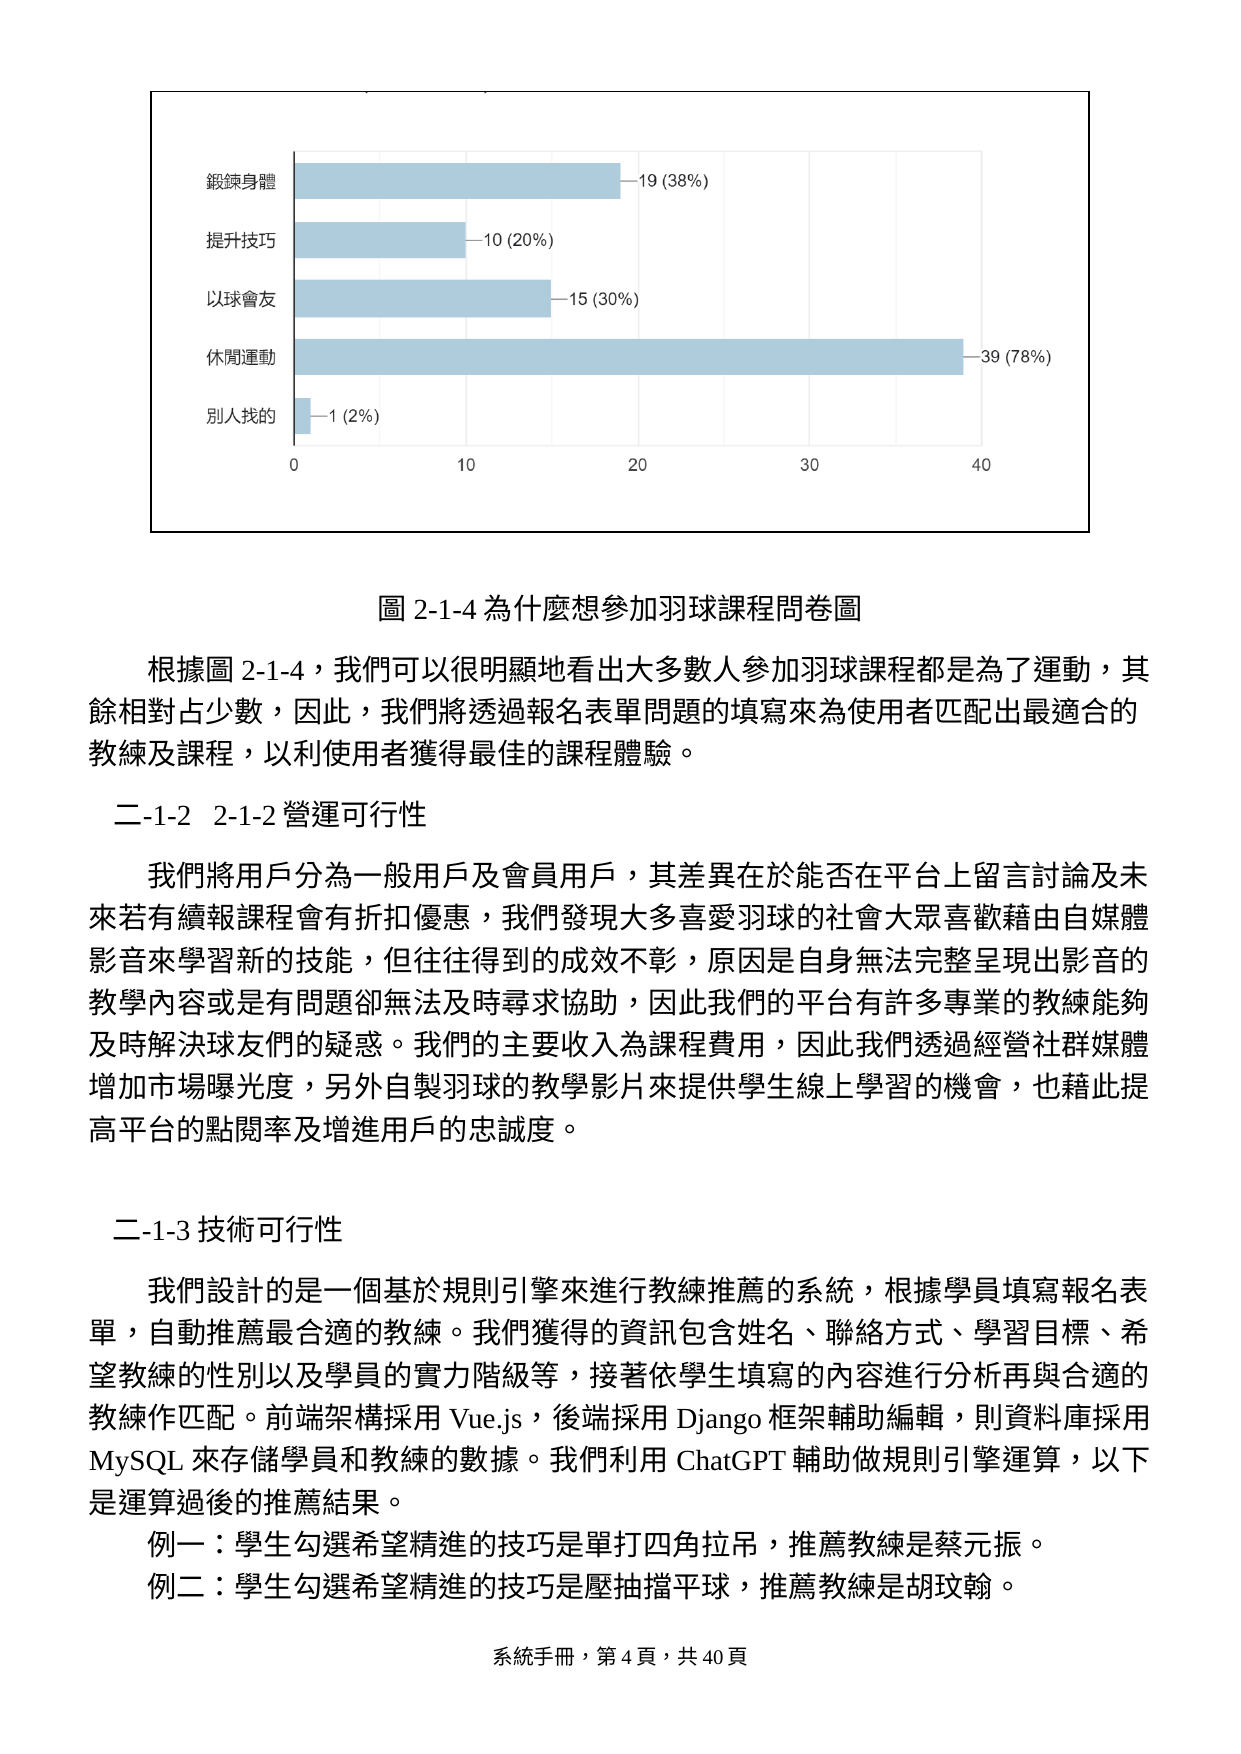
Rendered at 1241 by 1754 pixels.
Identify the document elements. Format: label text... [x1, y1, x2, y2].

text 我們設計的是一個基於規則引擎來進行教練推薦的系統，根據學員填寫報名表單，自動推薦最合適的教練。我們獲得的資訊包含姓名、聯絡方式、學習目標、希望教練的性別以及學員的實力階級等，接著依學生填寫的內容進行分析再與合適的教練作匹配。前端架構採用Vue.js，後端採用Django框架輔助編輯，則資料庫採用MySQL來存儲學員和教練的數據。我們利用ChatGPT輔助做規則引擎運算，以下是運算過後的推薦結果。 [89, 1268, 1152, 1521]
text 圖 2-1-4 為什麼想參加羽球課程問卷圖 [89, 567, 1152, 646]
picture [152, 92, 1088, 531]
subtitle 技術可行性 [112, 1188, 1152, 1268]
text 根據圖 2-1-4，我們可以很明顯地看出大多數人參加羽球課程都是為了運動，其餘相對占少數，因此，我們將透過報名表單問題的填寫來為使用者匹配出最適合的教練及課程，以利使用者獲得最佳的課程體驗。 [89, 646, 1152, 773]
text 例一：學生勾選希望精進的技巧是單打四角拉吊，推薦教練是蔡元振。 [89, 1521, 1152, 1564]
text 我們將用戶分為一般用戶及會員用戶，其差異在於能否在平台上留言討論及未來若有續報課程會有折扣優惠，我們發現大多喜愛羽球的社會大眾喜歡藉由自媒體影音來學習新的技能，但往往得到的成效不彰，原因是自身無法完整呈現出影音的教學內容或是有問題卻無法及時尋求協助，因此我們的平台有許多專業的教練能夠及時解決球友們的疑惑。我們的主要收入為課程費用，因此我們透過經營社群媒體增加市場曝光度，另外自製羽球的教學影片來提供學生線上學習的機會，也藉此提高平台的點閱率及增進用戶的忠誠度。 [89, 853, 1152, 1149]
text 例二：學生勾選希望精進的技巧是壓抽擋平球，推薦教練是胡玟翰。 [89, 1564, 1152, 1606]
